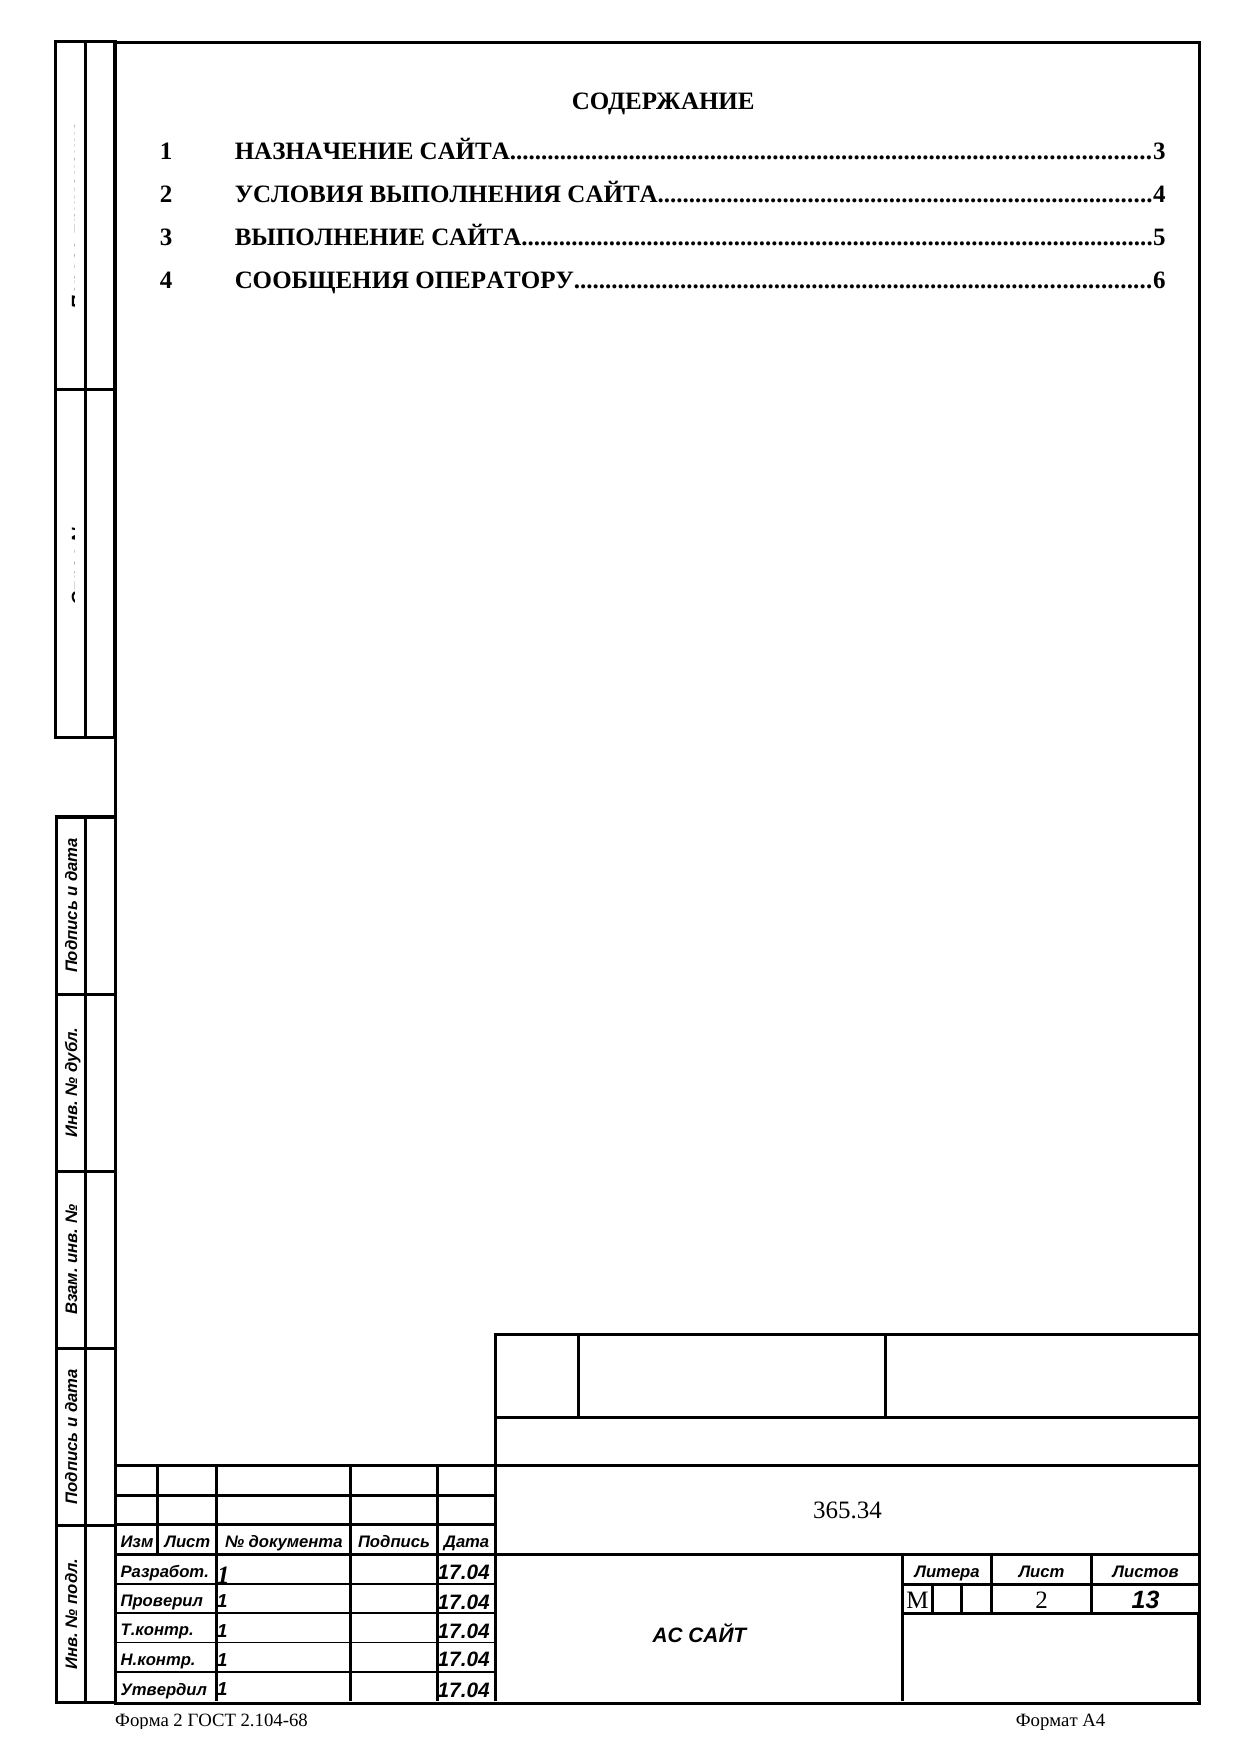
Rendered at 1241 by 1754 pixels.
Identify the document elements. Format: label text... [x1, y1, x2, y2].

text 4 Сообщения оператору 6 [159, 265, 1166, 294]
text 2 Условия выполнения сайта 4 [159, 179, 1166, 208]
text 1 Назначение сайта 3 [159, 136, 1166, 164]
text 3 Выполнение сайта 5 [159, 222, 1166, 251]
text содержание [159, 86, 1166, 115]
